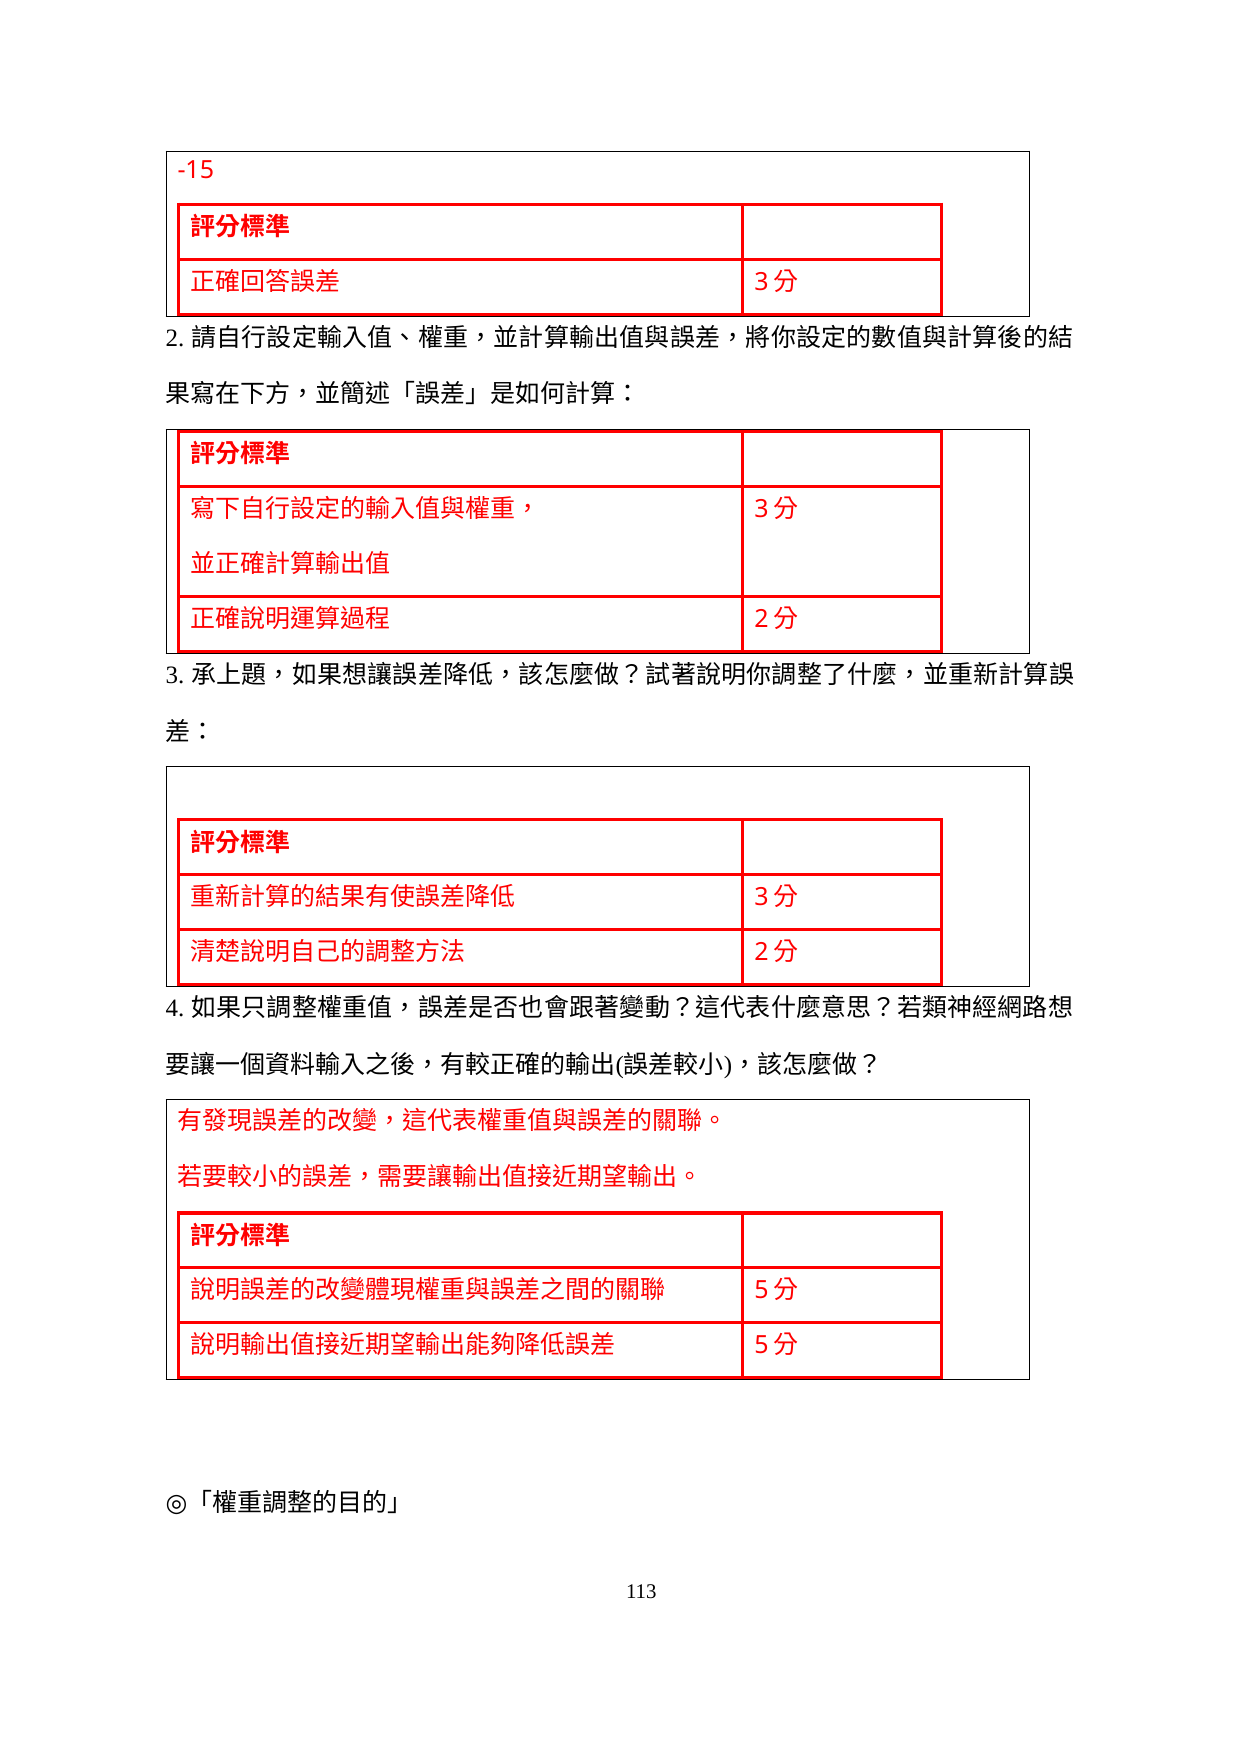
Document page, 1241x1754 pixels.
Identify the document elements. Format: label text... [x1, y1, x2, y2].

table_header -15 [167, 152, 1029, 316]
text 3. 承上題，如果想讓誤差降低，該怎麼做？試著說明你調整了什麼，並重新計算誤差： [165, 654, 1075, 748]
table_header [943, 430, 1029, 653]
table_header [744, 598, 940, 650]
table_header [180, 488, 741, 595]
table_header [167, 430, 177, 653]
text 4. 如果只調整權重值，誤差是否也會跟著變動？這代表什麼意思？若類神經網路想要讓一個資料輸入之後，有較正確的輸出(誤差較小)，該怎麼做？ [165, 987, 1075, 1081]
table_header [180, 433, 741, 485]
text ◎「權重調整的目的」 [165, 1482, 1075, 1519]
text 2. 請自行設定輸入值、權重，並計算輸出值與誤差，將你設定的數值與計算後的結果寫在下方，並簡述「誤差」是如何計算： [165, 317, 1075, 411]
table_header [744, 488, 940, 595]
table_header [180, 598, 741, 650]
table_header 有發現誤差的改變，這代表權重值與誤差的關聯。 若要較小的誤差，需要讓輸出值接近期望輸出。 [167, 1100, 1029, 1379]
table_header [744, 433, 940, 485]
table_header [167, 767, 1029, 986]
